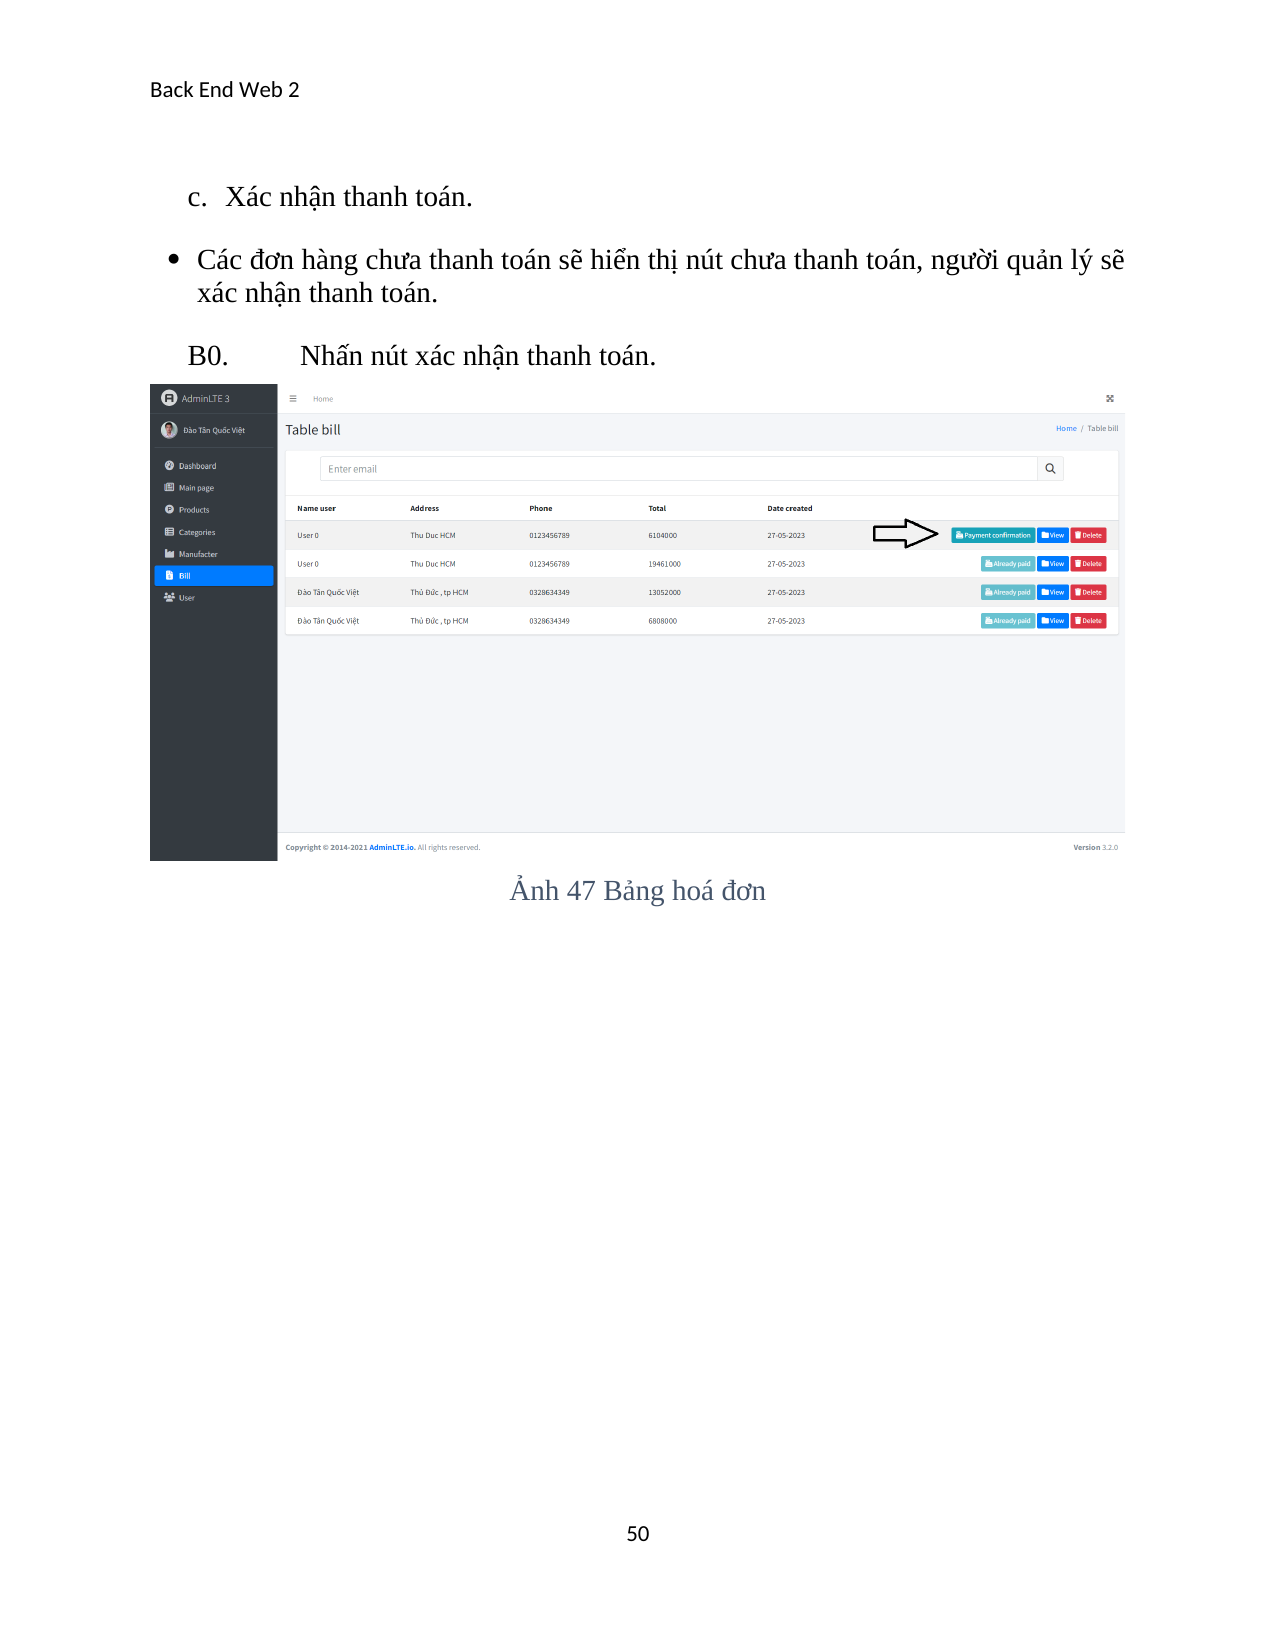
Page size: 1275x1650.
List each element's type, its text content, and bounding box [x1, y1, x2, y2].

text Xác nhận thanh toán. [187, 179, 1125, 213]
text Nhấn nút xác nhận thanh toán. [187, 338, 1125, 372]
text Ảnh 47 Bảng hoá đơn [150, 873, 1125, 906]
text Các đơn hàng chưa thanh toán sẽ hiển thị nút chưa thanh toán, người quản lý sẽ xác nhận thanh toán. [169, 242, 1125, 309]
picture [150, 384, 1125, 861]
